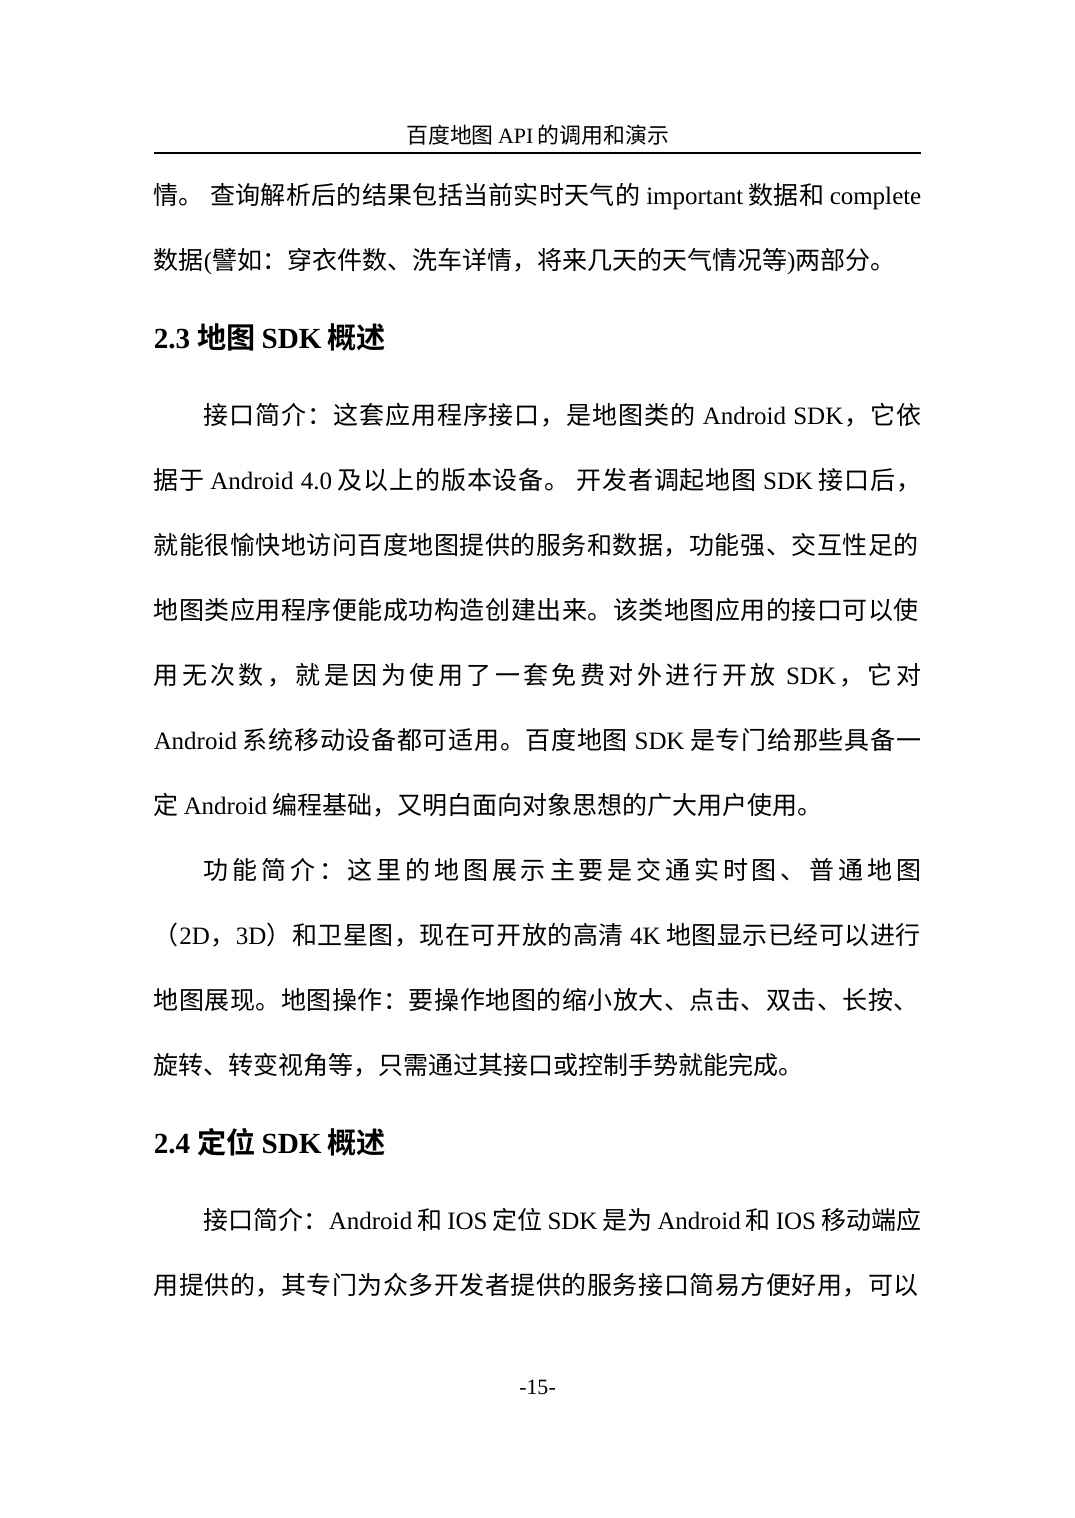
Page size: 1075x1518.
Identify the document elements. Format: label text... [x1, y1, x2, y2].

text 接口简介：这套应用程序接口，是地图类的Android SDK，它依据于Android 4.0及以上的版本设备。 开发者调起地图SDK接口后，就能很愉快地访问百度地图提供的服务和数据，功能强、交互性足的地图类应用程序便能成功构造创建出来。该类地图应用的接口可以使用无次数，就是因为使用了一套免费对外进行开放SDK，它对Android系统移动设备都可适用。百度地图SDK是专门给那些具备一定Android编程基础，又明白面向对象思想的广大用户使用。 [153, 381, 921, 836]
subtitle 2.4 定位SDK概述 [153, 1108, 921, 1173]
text 功能简介：这里的地图展示主要是交通实时图、普通地图（2D，3D）和卫星图，现在可开放的高清4K地图显示已经可以进行地图展现。地图操作：要操作地图的缩小放大、点击、双击、长按、旋转、转变视角等，只需通过其接口或控制手势就能完成。 [153, 836, 921, 1096]
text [153, 1186, 921, 1316]
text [153, 161, 921, 291]
subtitle 2.3 地图SDK概述 [153, 303, 921, 368]
